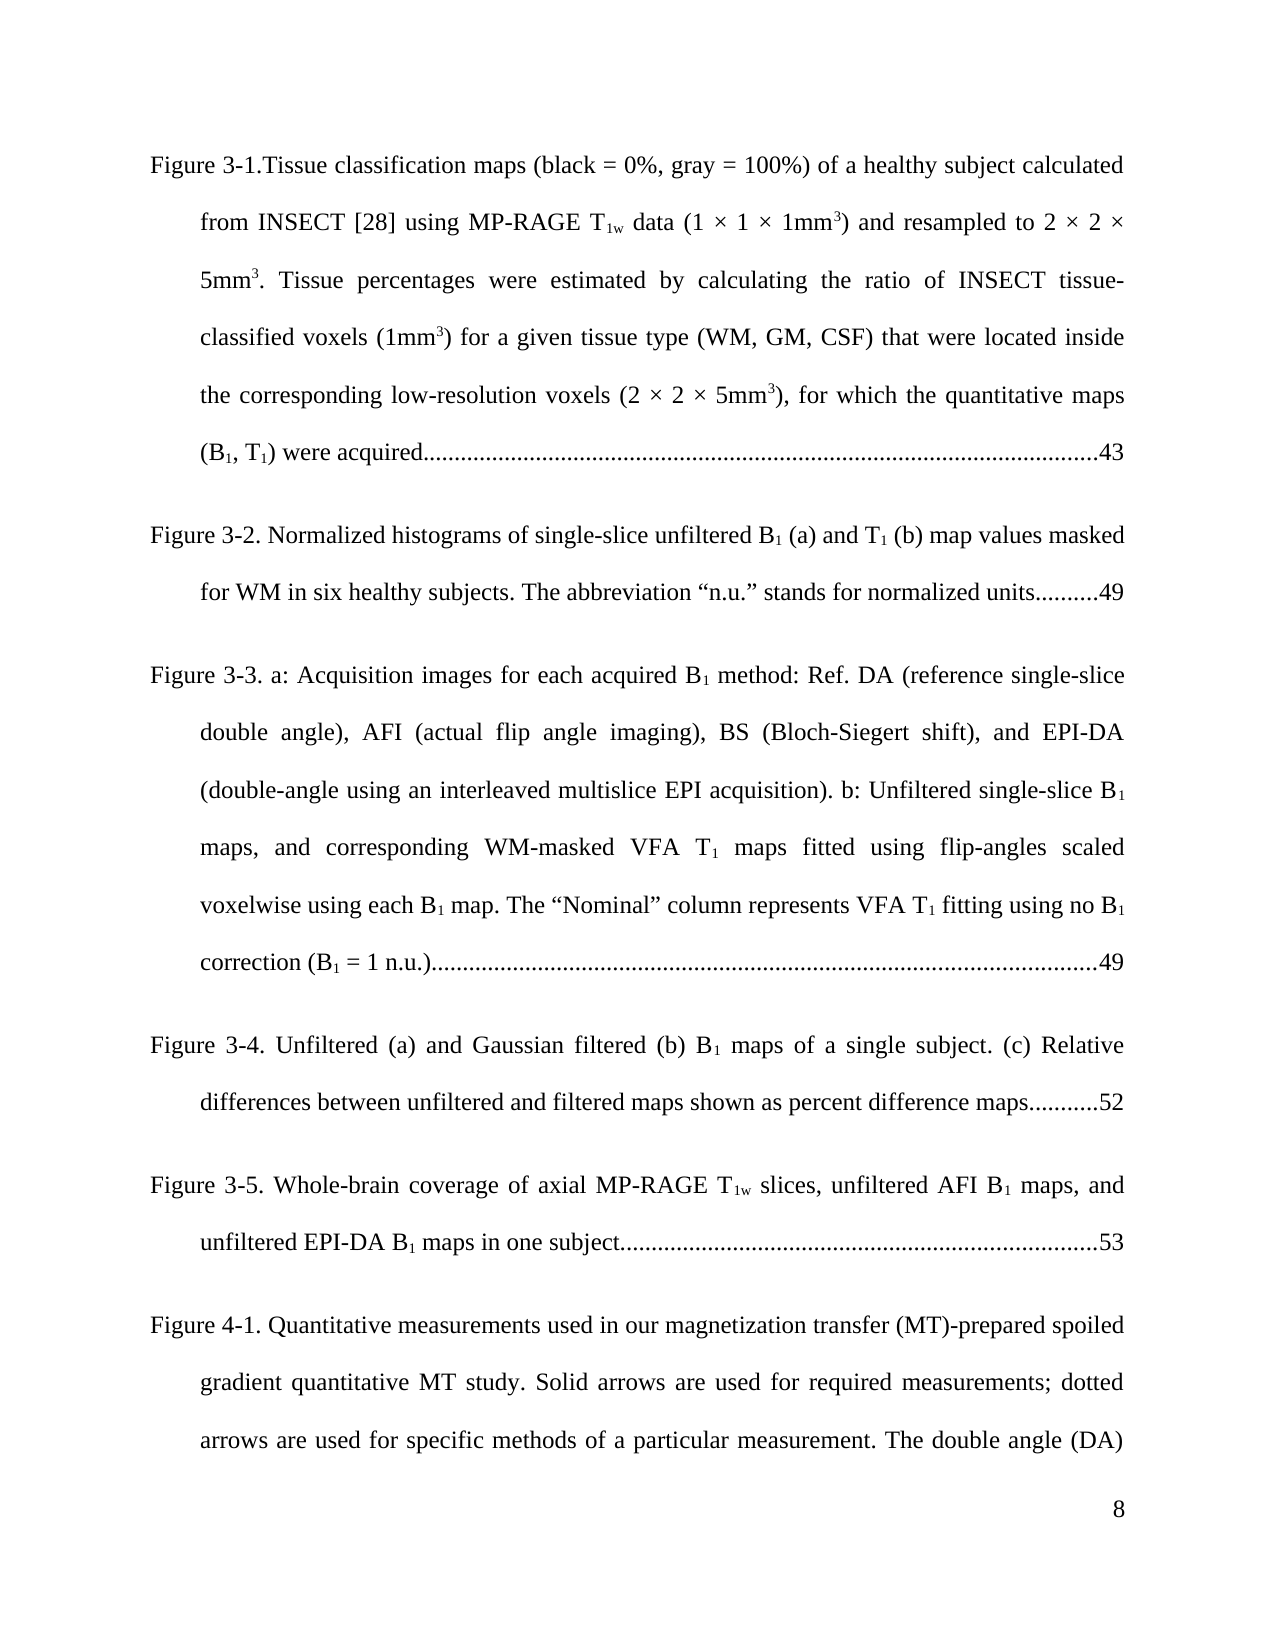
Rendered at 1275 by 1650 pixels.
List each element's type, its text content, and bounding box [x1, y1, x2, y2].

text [150, 1310, 1125, 1454]
text Figure 3-3. a: Acquisition images for each acquired B1 method: Ref. DA (reference single-slice double angle), AFI (actual flip angle imaging), BS (Bloch-Siegert shift), and EPI-DA (double-angle using an interleaved multislice EPI acquisition). b: Unfiltered single-slice B1 maps, and corresponding WM-masked VFA T1 maps fitted using flip-angles scaled voxelwise using each B1 map. The “Nominal” column represents VFA T1 fitting using no B1 correction (B1 = 1 n.u.). 49 [150, 660, 1125, 976]
text Figure 3-2. Normalized histograms of single-slice unfiltered B1 (a) and T1 (b) map values masked for WM in six healthy subjects. The abbreviation “n.u.” stands for normalized units. 49 [150, 520, 1125, 606]
text Figure 3-5. Whole-brain coverage of axial MP-RAGE T1w slices, unfiltered AFI B1 maps, and unfiltered EPI-DA B1 maps in one subject. 53 [150, 1170, 1125, 1256]
text Figure 3-4. Unfiltered (a) and Gaussian filtered (b) B1 maps of a single subject. (c) Relative differences between unfiltered and filtered maps shown as percent difference maps. 52 [150, 1030, 1125, 1116]
text Figure 3-1.Tissue classification maps (black = 0%, gray = 100%) of a healthy subject calculated from INSECT [28] using MP-RAGE T1w data (1 × 1 × 1mm3) and resampled to 2 × 2 × 5mm3. Tissue percentages were estimated by calculating the ratio of INSECT tissue-classified voxels (1mm3) for a given tissue type (WM, GM, CSF) that were located inside the corresponding low-resolution voxels (2 × 2 × 5mm3), for which the quantitative maps (B1, T1) were acquired. 43 [150, 150, 1125, 466]
